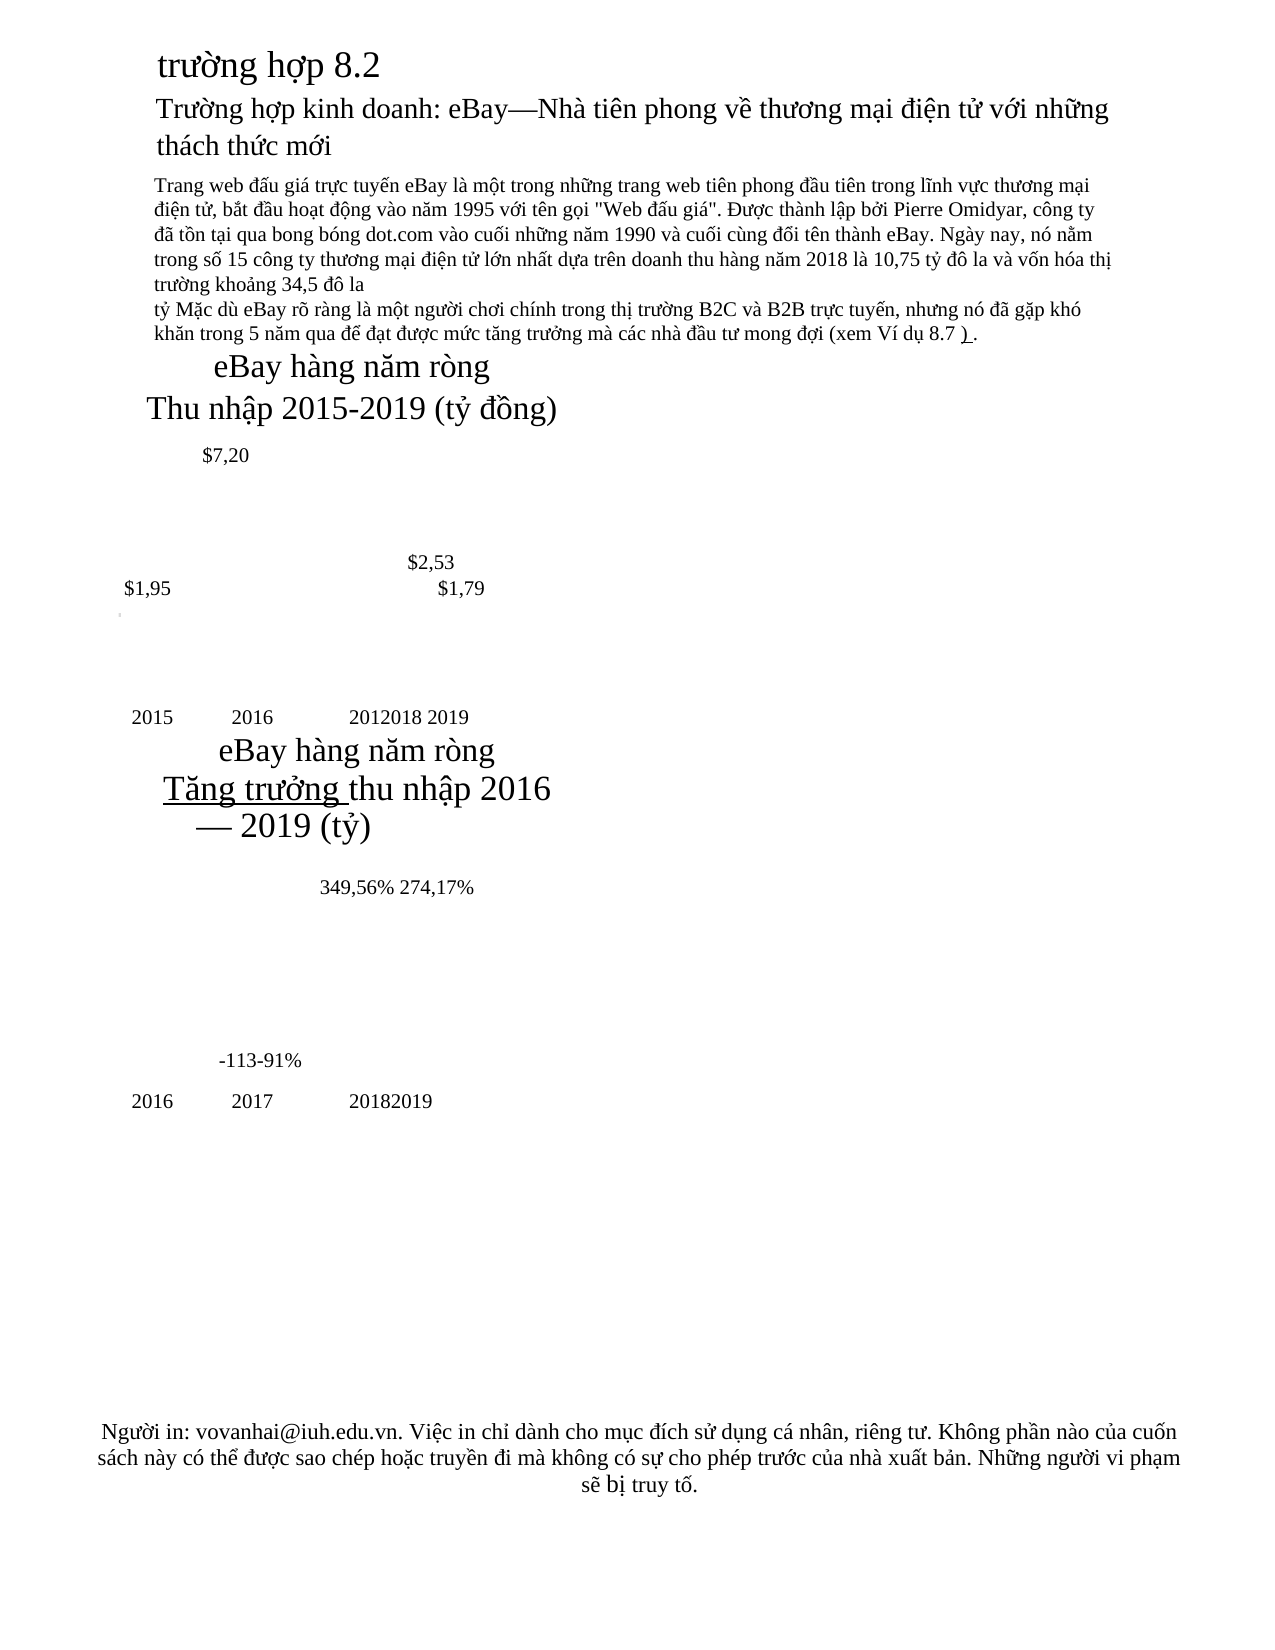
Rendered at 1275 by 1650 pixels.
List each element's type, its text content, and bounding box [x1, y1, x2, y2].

text $2,53 [282, 550, 579, 574]
text Tăng trưởng thu nhập 2016— 2019 (tỷ) [163, 771, 579, 845]
text tỷ Mặc dù eBay rõ ràng là một người chơi chính trong thị trường B2C và B2B trực tuyến, nhưng nó đã gặp khó khăn trong 5 năm qua để đạt được mức tăng trưởng mà các nhà đầu tư mong đợi (xem Ví dụ 8.7 ) . [154, 297, 1115, 345]
subtitle trường hợp 8.2 [157, 42, 1128, 86]
text Thu nhập 2015-2019 (tỷ đồng) [134, 388, 569, 426]
text 349,56% 274,17% [124, 874, 523, 899]
text -113-91% [218, 1048, 523, 1072]
text Trang web đấu giá trực tuyến eBay là một trong những trang web tiên phong đầu tiên trong lĩnh vực thương mại điện tử, bắt đầu hoạt động vào năm 1995 với tên gọi "Web đấu giá". Được thành lập bởi Pierre Omidyar, công ty đã tồn tại qua bong bóng dot.com vào cuối những năm 1990 và cuối cùng đổi tên thành eBay. Ngày nay, nó nằm trong số 15 công ty thương mại điện tử lớn nhất dựa trên doanh thu hàng năm 2018 là 10,75 tỷ đô la và vốn hóa thị trường khoảng 34,5 đô la [154, 173, 1115, 296]
text $7,20 [202, 443, 523, 467]
text $1,95 $1,79 [124, 576, 579, 600]
text eBay hàng năm ròng [134, 347, 569, 385]
text eBay hàng năm ròng [134, 730, 579, 768]
list 2016 2012018 2019 [131, 705, 579, 729]
list 2017 20182019 [131, 1088, 579, 1113]
subtitle Trường hợp kinh doanh: eBay—Nhà tiên phong về thương mại điện tử với những thách thức mới [155, 92, 1128, 161]
